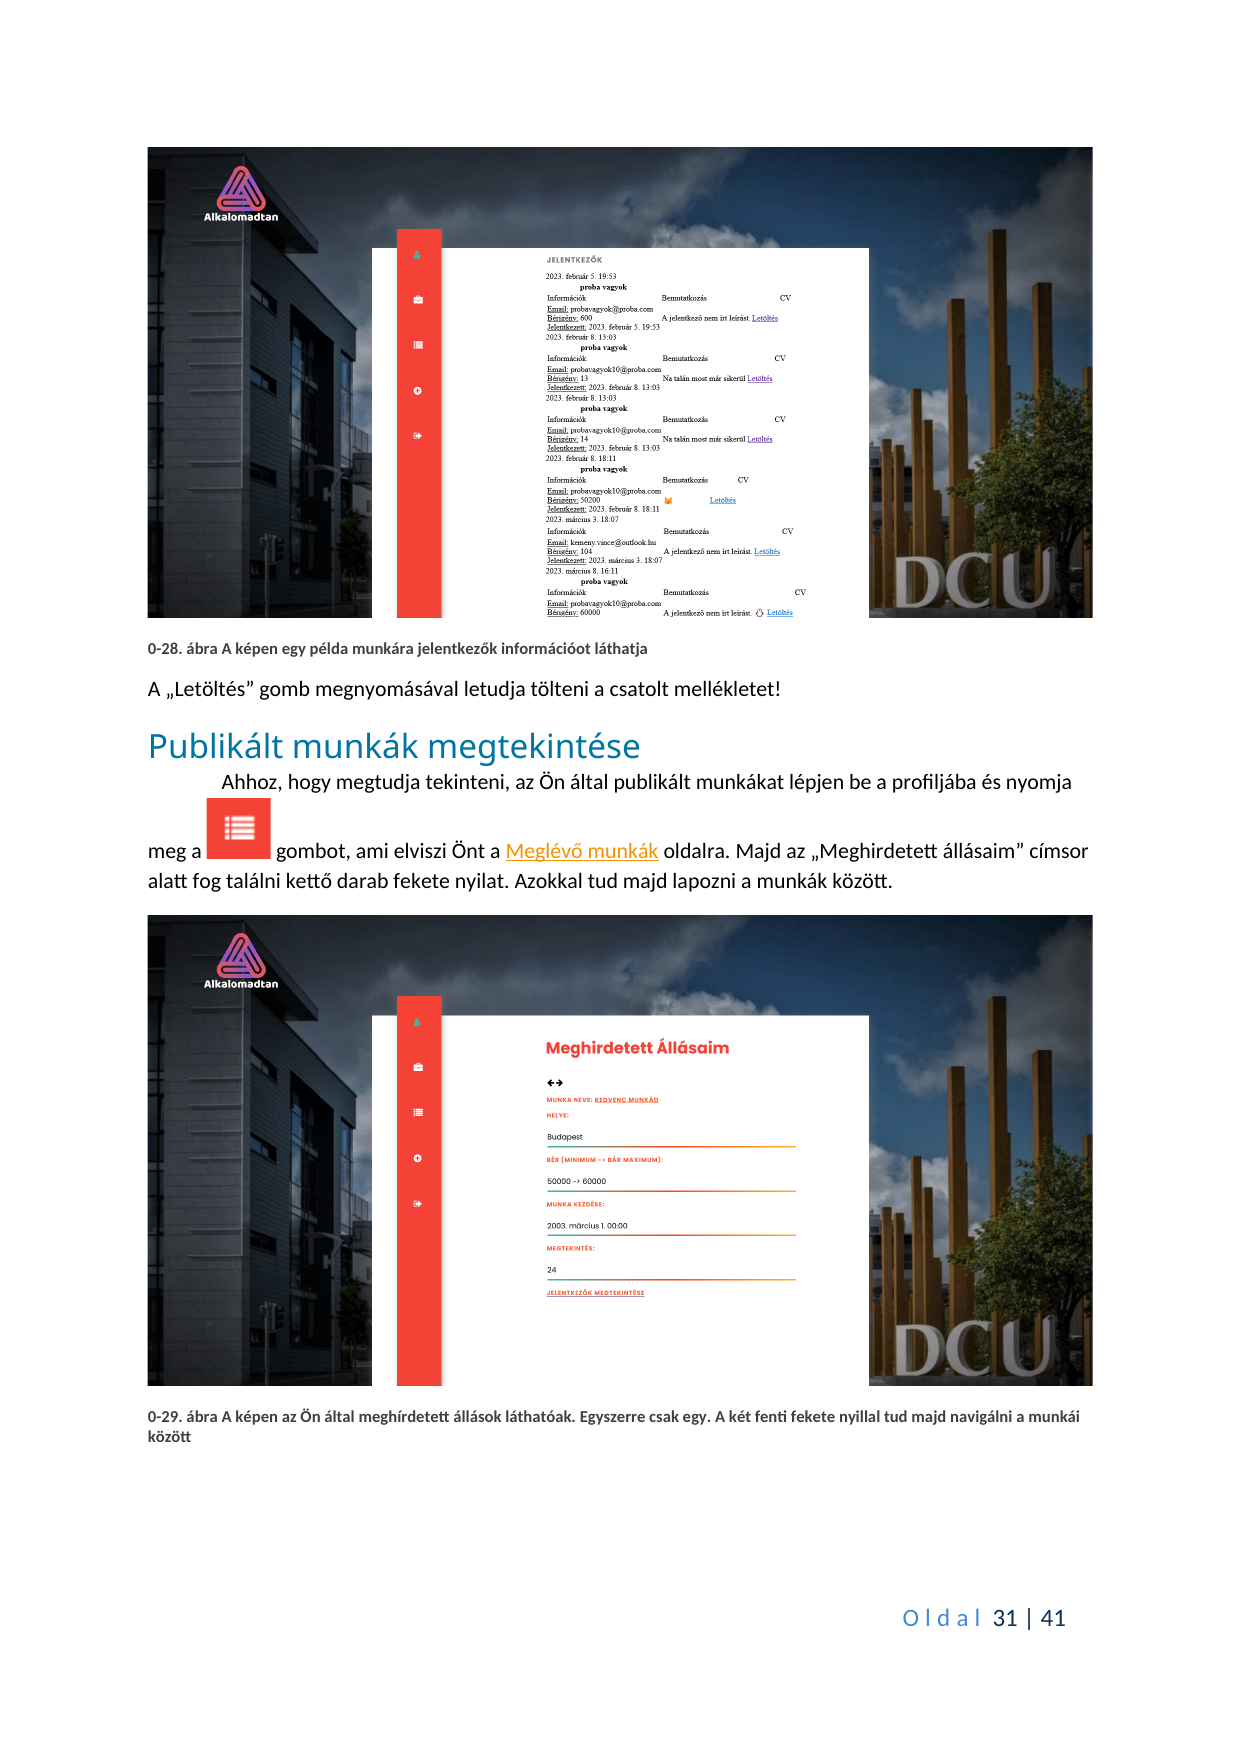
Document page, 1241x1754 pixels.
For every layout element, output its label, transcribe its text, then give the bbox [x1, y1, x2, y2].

text A „Letöltés” gomb megnyomásával letudja tölteni a csatolt mellékletet! [148, 676, 1093, 702]
picture [147, 915, 1093, 1386]
subtitle Publikált munkák megtekintése [148, 723, 1093, 768]
picture [147, 147, 1093, 618]
picture [206, 798, 271, 859]
text Ahhoz, hogy megtudja tekinteni, az Ön által publikált munkákat lépjen be a profiljába és nyomja meg a gombot, ami elviszi Önt a Meglévő munkák oldalra. Majd az „Meghirdetett állásaim” címsor alatt fog találni kettő darab fekete nyilat. Azokkal tud majd lapozni a munkák között. [148, 768, 1093, 894]
